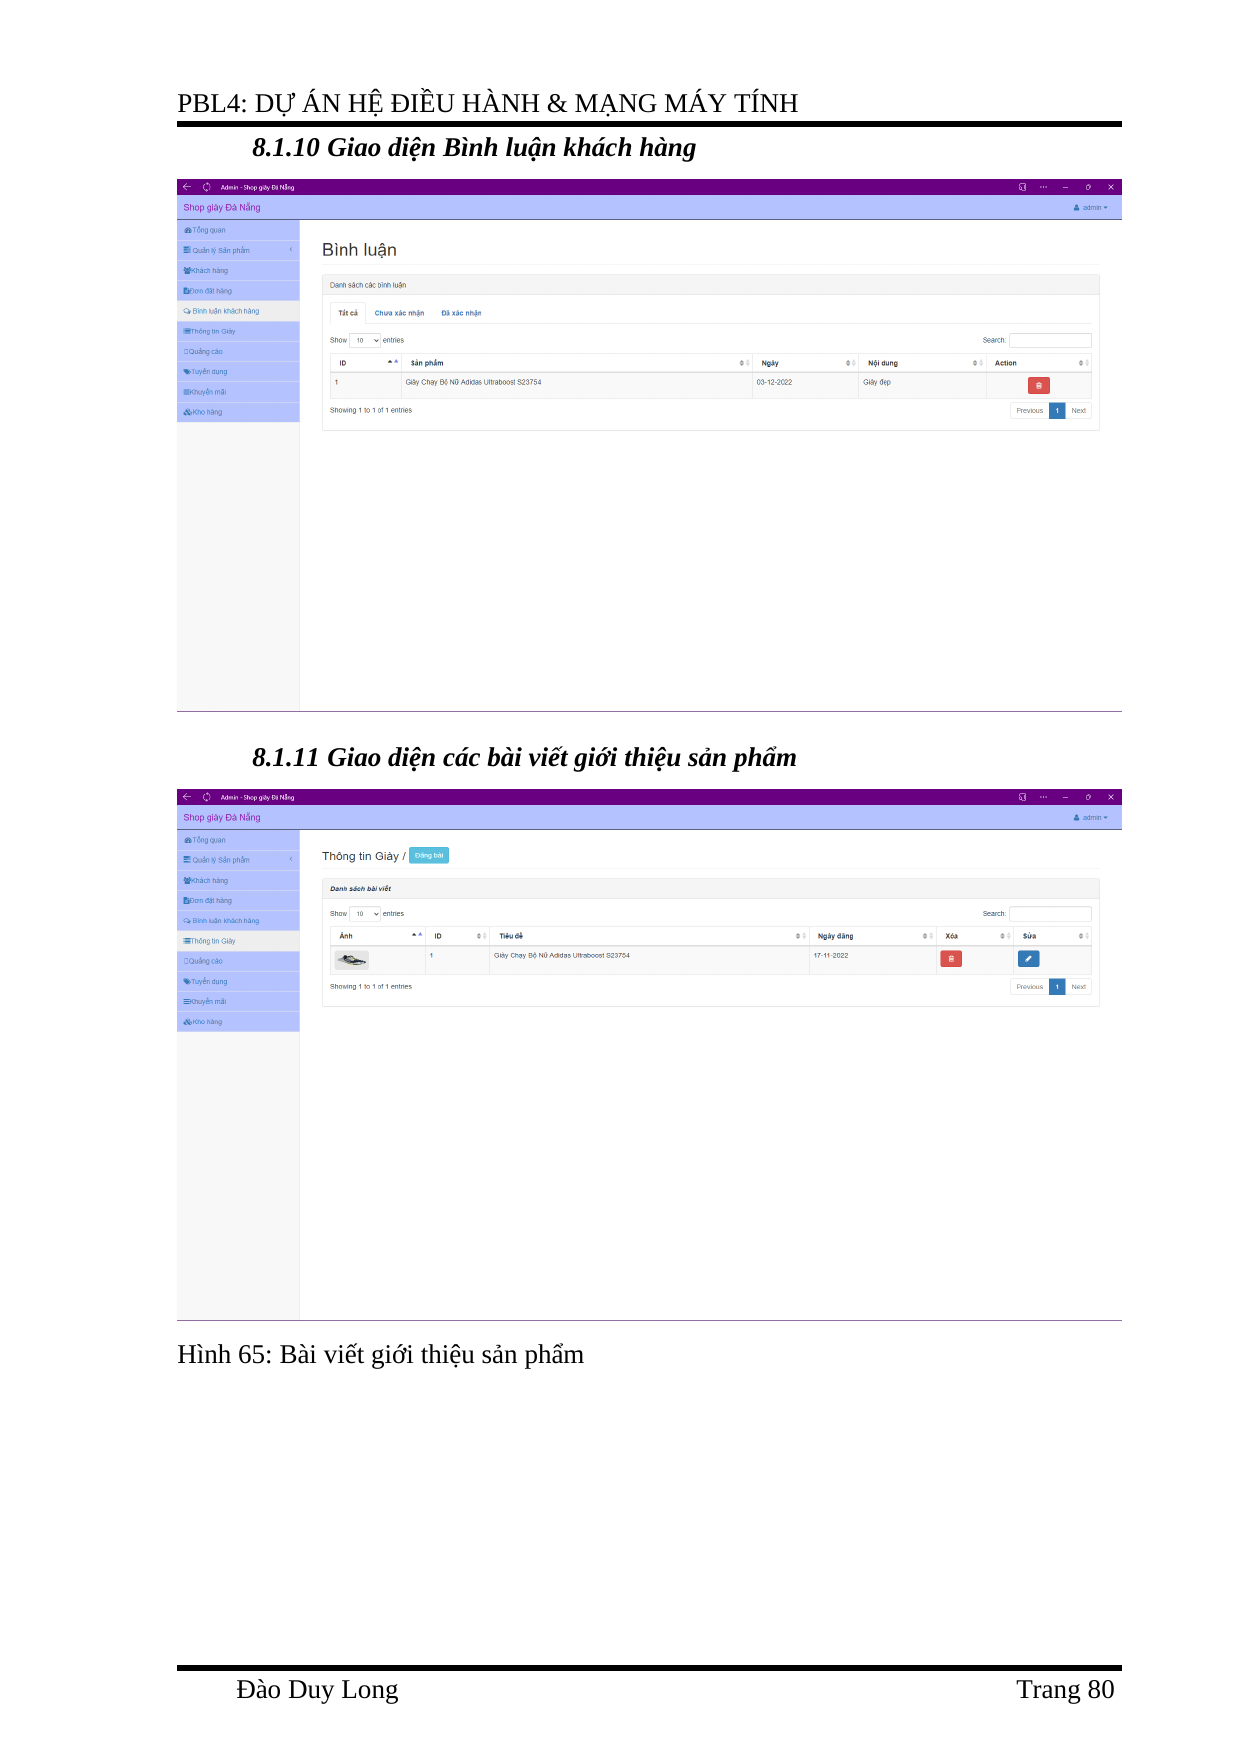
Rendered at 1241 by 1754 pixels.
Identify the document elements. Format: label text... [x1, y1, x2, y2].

subtitle Giao diện các bài viết giới thiệu sản phẩm [252, 741, 1122, 772]
text Hình 65: Bài viết giới thiệu sản phẩm [177, 1338, 1122, 1369]
subtitle Giao diện Bình luận khách hàng [252, 132, 1122, 163]
picture [177, 179, 1122, 712]
picture [177, 789, 1122, 1321]
